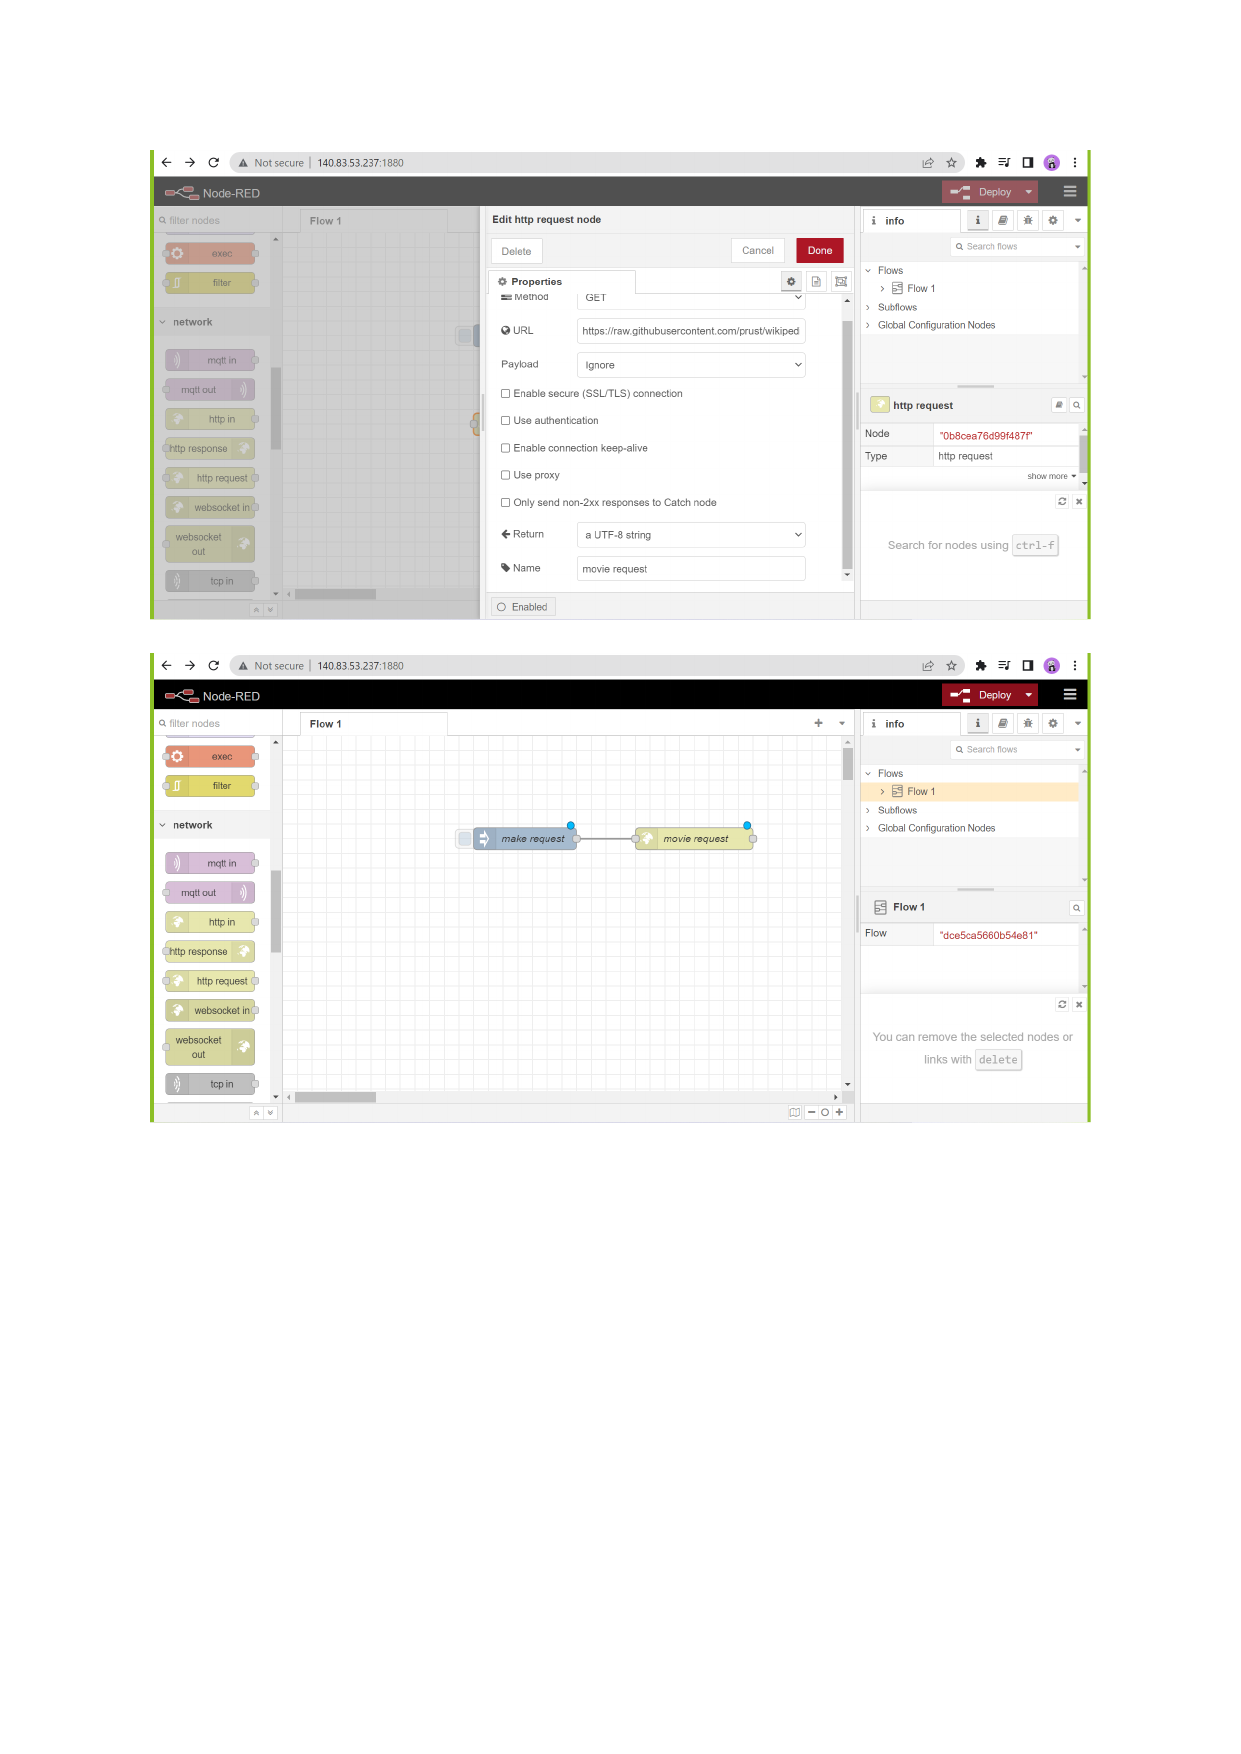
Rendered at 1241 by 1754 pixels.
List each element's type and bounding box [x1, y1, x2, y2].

picture [150, 653, 1091, 1123]
picture [150, 150, 1091, 620]
